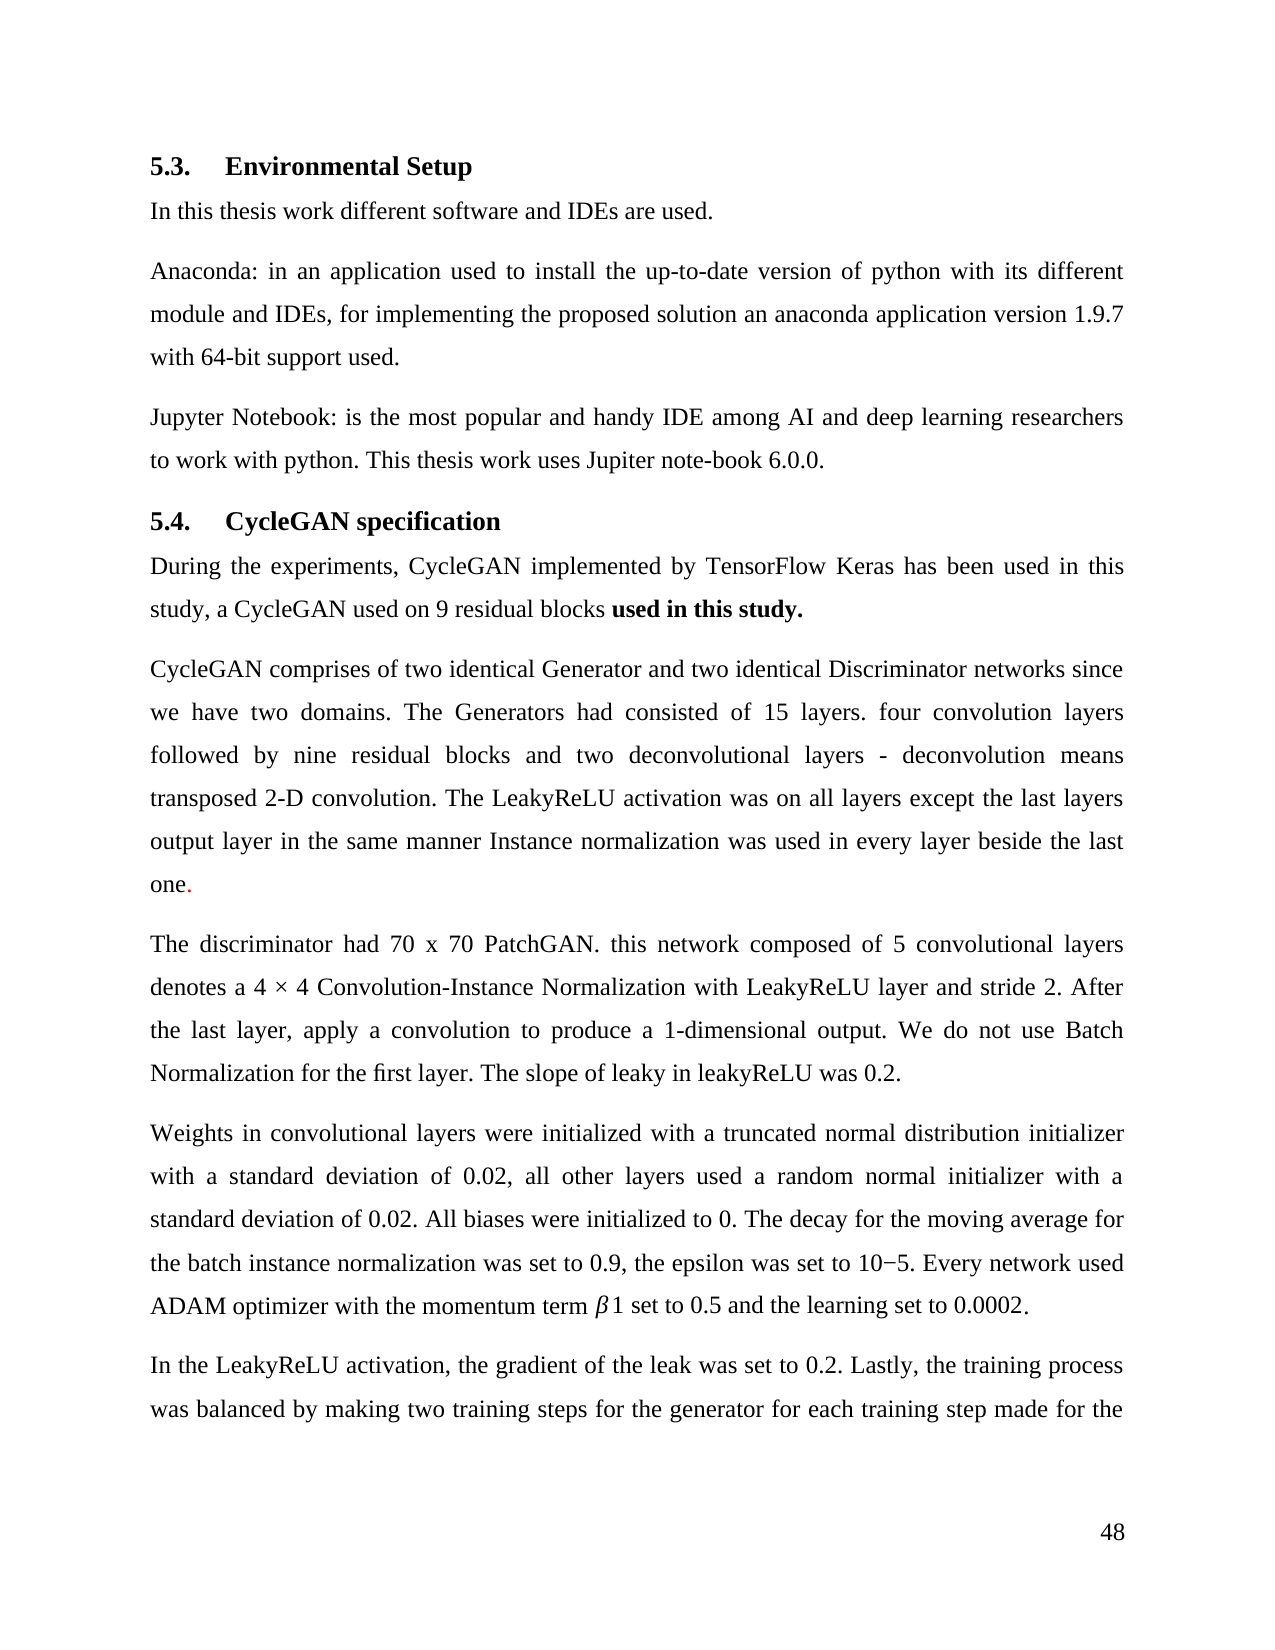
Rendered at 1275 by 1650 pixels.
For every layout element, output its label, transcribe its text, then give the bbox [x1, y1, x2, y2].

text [150, 1351, 1125, 1422]
text Anaconda: in an application used to install the up-to-date version of python with its different module and IDEs, for implementing the proposed solution an anaconda application version 1.9.7 with 64-bit support used. [150, 256, 1125, 371]
text CycleGAN comprises of two identical Generator and two identical Discriminator networks since we have two domains. The Generators had consisted of 15 layers. four convolution layers followed by nine residual blocks and two deconvolutional layers - deconvolution means transposed 2-D convolution. The LeakyReLU activation was on all layers except the last layers output layer in the same manner Instance normalization was used in every layer beside the last one. [150, 654, 1125, 898]
text Weights in convolutional layers were initialized with a truncated normal distribution initializer with a standard deviation of 0.02, all other layers used a random normal initializer with a standard deviation of 0.02. All biases were initialized to 0. The decay for the moving average for the batch instance normalization was set to 0.9, the epsilon was set to 10−5. Every network used ADAM optimizer with the momentum term . [150, 1118, 1125, 1319]
text In this thesis work different software and IDEs are used. [150, 196, 1125, 225]
subtitle Environmental Setup [150, 150, 1125, 181]
text Jupyter Notebook: is the most popular and handy IDE among AI and deep learning researchers to work with python. This thesis work uses Jupiter note-book 6.0.0. [150, 402, 1125, 474]
text The discriminator had 70 x 70 PatchGAN. this network composed of 5 convolutional layers denotes a 4 × 4 Convolution-Instance Normalization with LeakyReLU layer and stride 2. After the last layer, apply a convolution to produce a 1-dimensional output. We do not use Batch Normalization for the ﬁrst layer. The slope of leaky in leakyReLU was 0.2. [150, 929, 1125, 1087]
subtitle CycleGAN specification [150, 505, 1125, 536]
text During the experiments, CycleGAN implemented by TensorFlow Keras has been used in this study, a CycleGAN used on 9 residual blocks used in this study. [150, 551, 1125, 623]
